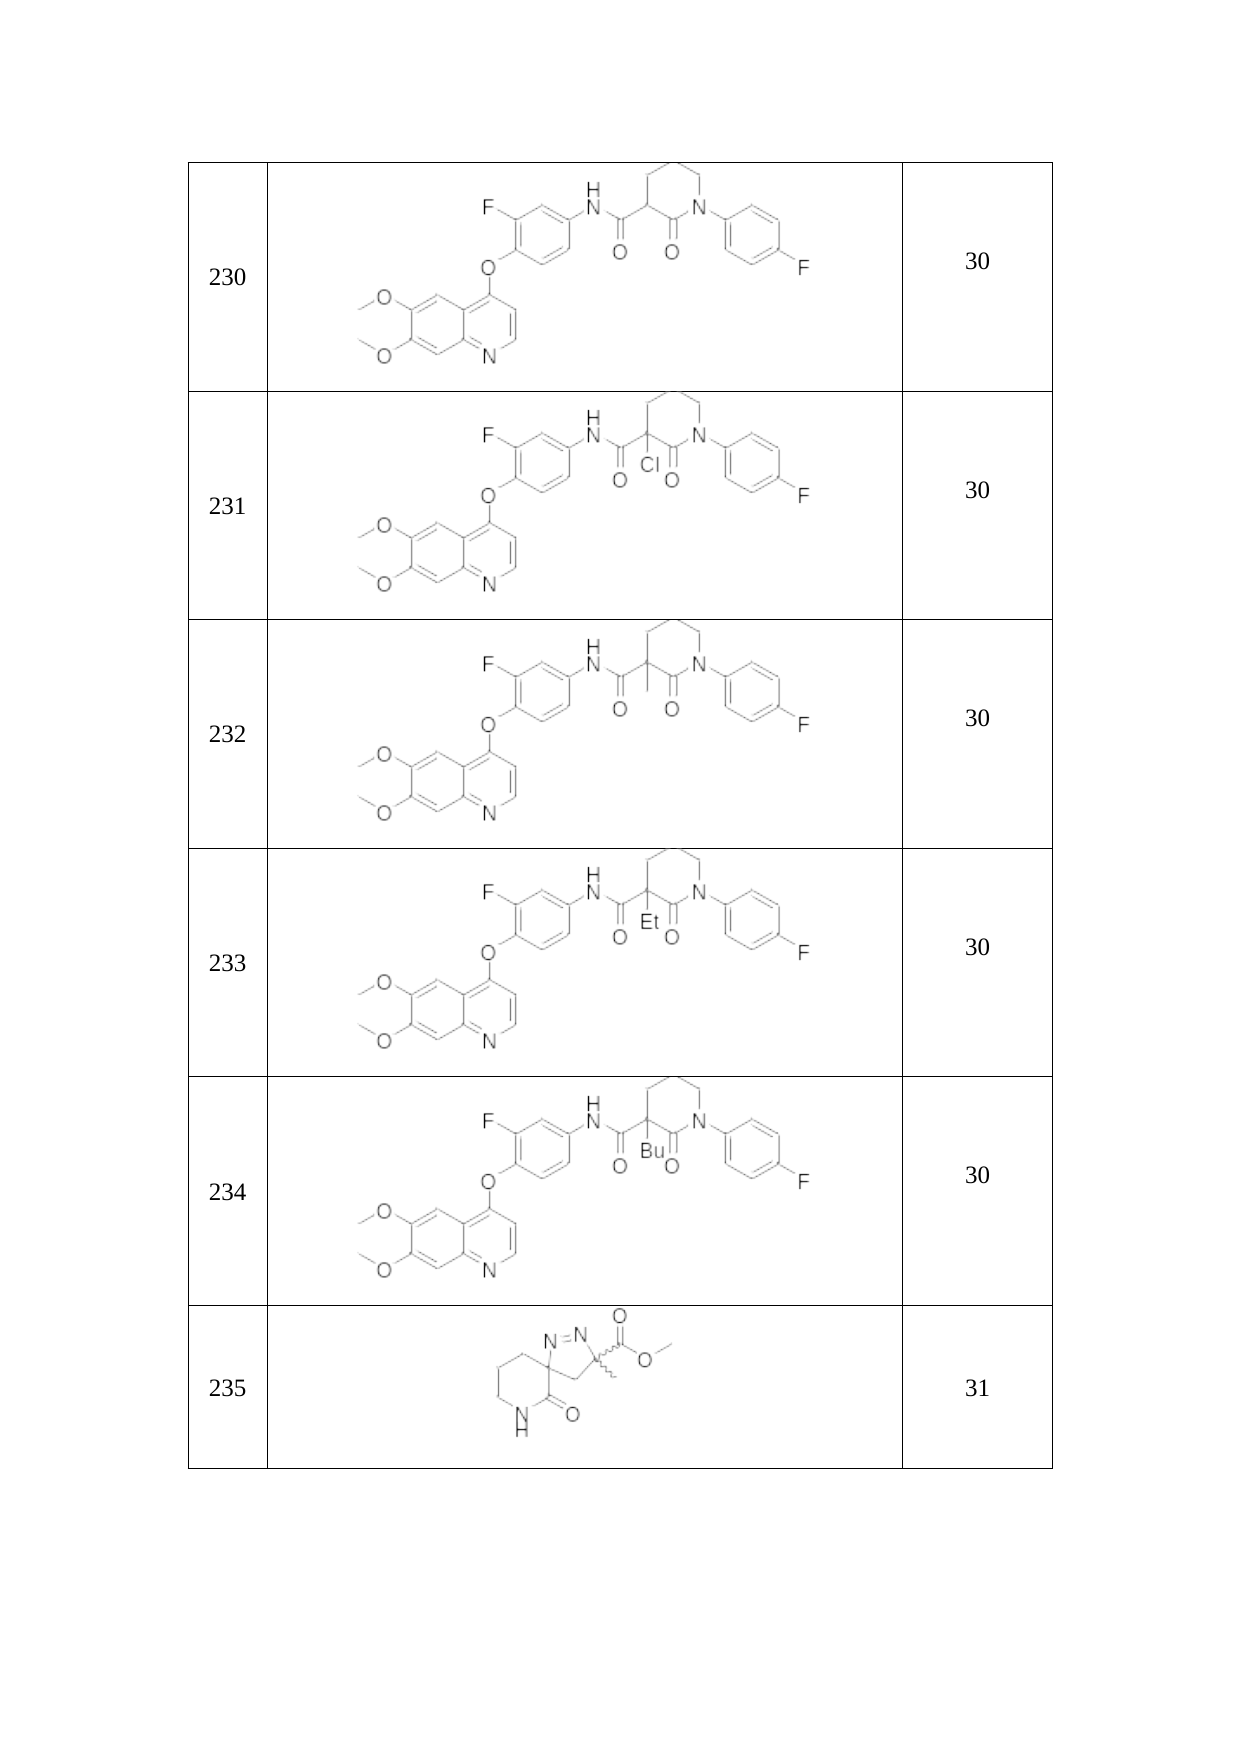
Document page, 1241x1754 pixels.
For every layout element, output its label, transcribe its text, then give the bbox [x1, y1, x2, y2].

table_cell 30 [903, 163, 1052, 391]
table_cell 233 [189, 849, 267, 1076]
table_cell [268, 392, 902, 619]
table_cell [268, 1306, 902, 1468]
table_cell [268, 1077, 902, 1305]
table_cell 232 [189, 620, 267, 848]
table_cell [268, 163, 902, 391]
table_cell 230 [189, 163, 267, 391]
table_cell 30 [903, 392, 1052, 619]
table_cell [268, 620, 902, 848]
table_cell 30 [903, 1077, 1052, 1305]
table_cell 235 [189, 1306, 267, 1468]
table_cell 31 [903, 1306, 1052, 1468]
table_cell 234 [189, 1077, 267, 1305]
table_cell 30 [903, 620, 1052, 848]
table_cell 231 [189, 392, 267, 619]
table_cell 30 [903, 849, 1052, 1076]
table_cell [268, 849, 902, 1076]
